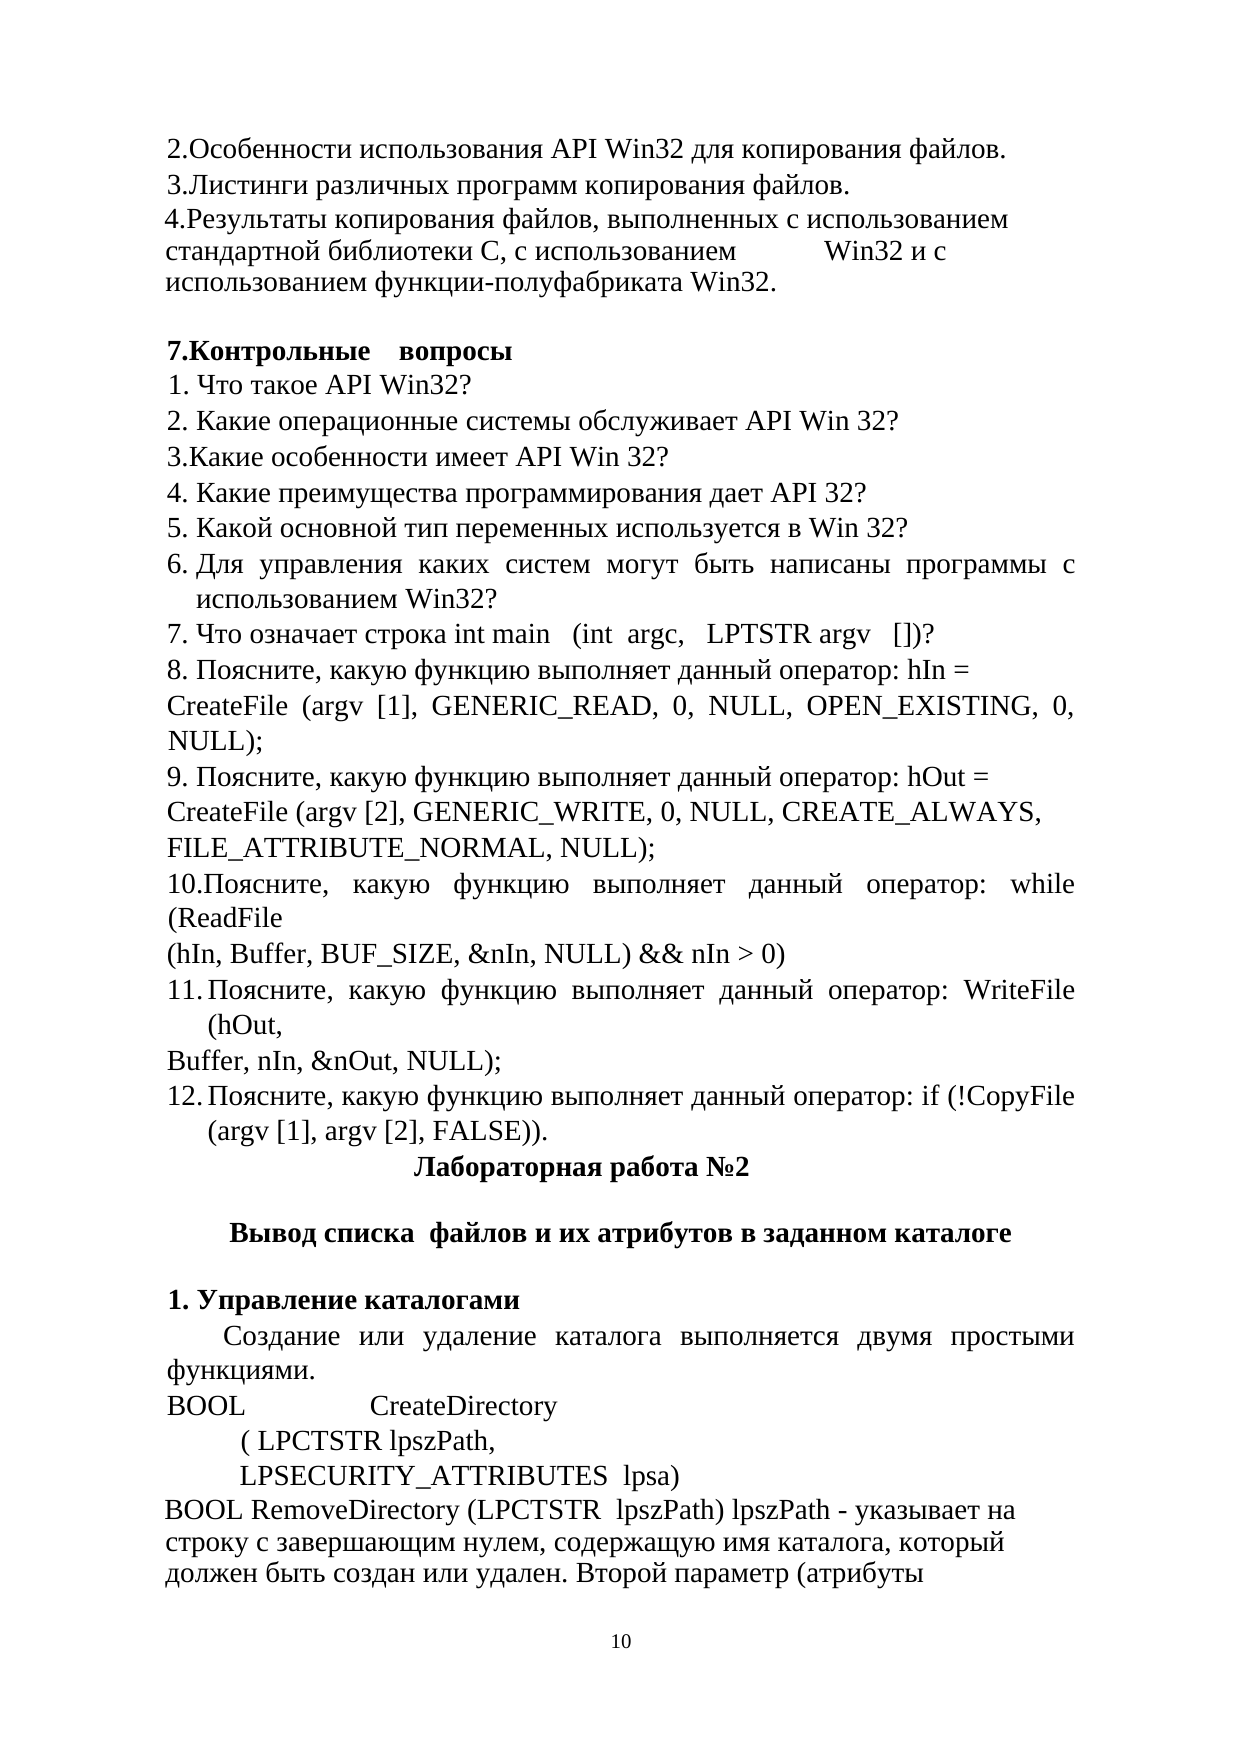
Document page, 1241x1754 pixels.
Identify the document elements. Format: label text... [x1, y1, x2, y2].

list Поясните, какую функцию выполняет данный оператор: hIn = [167, 652, 1076, 686]
text 4.Результаты копирования файлов, выполненных с использованием стандартной библиотеки С, с использованием Win32 и с использованием функции-полуфабриката Win32. [164, 203, 1076, 298]
list Поясните, какую функцию выполняет данный оператор: if (!СopyFile (argv [1], argv [2], FALSE)). [167, 1078, 1076, 1146]
text 2.Особенности использования API Win32 для копирования файлов. [167, 132, 1076, 165]
list Что означает строка int main (int argc, LPTSTR argv [])? [167, 617, 1076, 650]
text Создание или удаление каталога выполняется двумя простыми функциями. [167, 1318, 1076, 1386]
text LPSECURITY_ATTRIBUTES lpsa) [239, 1458, 1076, 1492]
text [164, 1494, 1076, 1589]
text 2. Какие операционные системы обслуживает API Win 32? [167, 403, 1076, 437]
text BOOL CreateDirectory ( LPCTSTR lpszPath, [167, 1388, 558, 1456]
text 7.Контрольные вопросы 1. Что такое API Win32? [167, 333, 512, 401]
text CreateFile (argv [1], GENERIC_READ, 0, NULL, OPEN_EXISTING, 0, NULL); [167, 688, 1076, 756]
list Поясните, какую функцию выполняет данный оператор: hOut = [167, 759, 1076, 792]
list Какие преимущества программирования дает API 32? [167, 475, 1076, 508]
text 1. Управление каталогами [167, 1282, 1092, 1315]
list Какой основной тип переменных используется в Win 32? [167, 511, 1076, 544]
text 3.Какие особенности имеет API Win 32? [167, 439, 1076, 472]
text CreateFile (argv [2], GENERIC_WRITE, 0, NULL, CREATE_ALWAYS, [167, 794, 1076, 828]
text 3.Листинги различных программ копирования файлов. [167, 167, 1076, 201]
text 10.Поясните, какую функцию выполняет данный оператор: while (ReadFile [167, 866, 1076, 934]
list Поясните, какую функцию выполняет данный оператор: WriteFile (hOut, [167, 972, 1076, 1040]
list Для управления каких систем могут быть написаны программы с использованием Win32? [167, 546, 1076, 614]
text Buffer, nIn, &nOut, NULL); [167, 1043, 1076, 1076]
text Лабораторная работа №2 [414, 1149, 1092, 1182]
text (hIn, Buffer, BUF_SIZE, &nIn, NULL) && nIn > 0) [167, 936, 1076, 970]
subtitle Вывод списка файлов и их атрибутов в заданном каталоге [200, 1215, 1041, 1249]
text FILE_ATTRIBUTE_NORMAL, NULL); [167, 830, 1076, 864]
